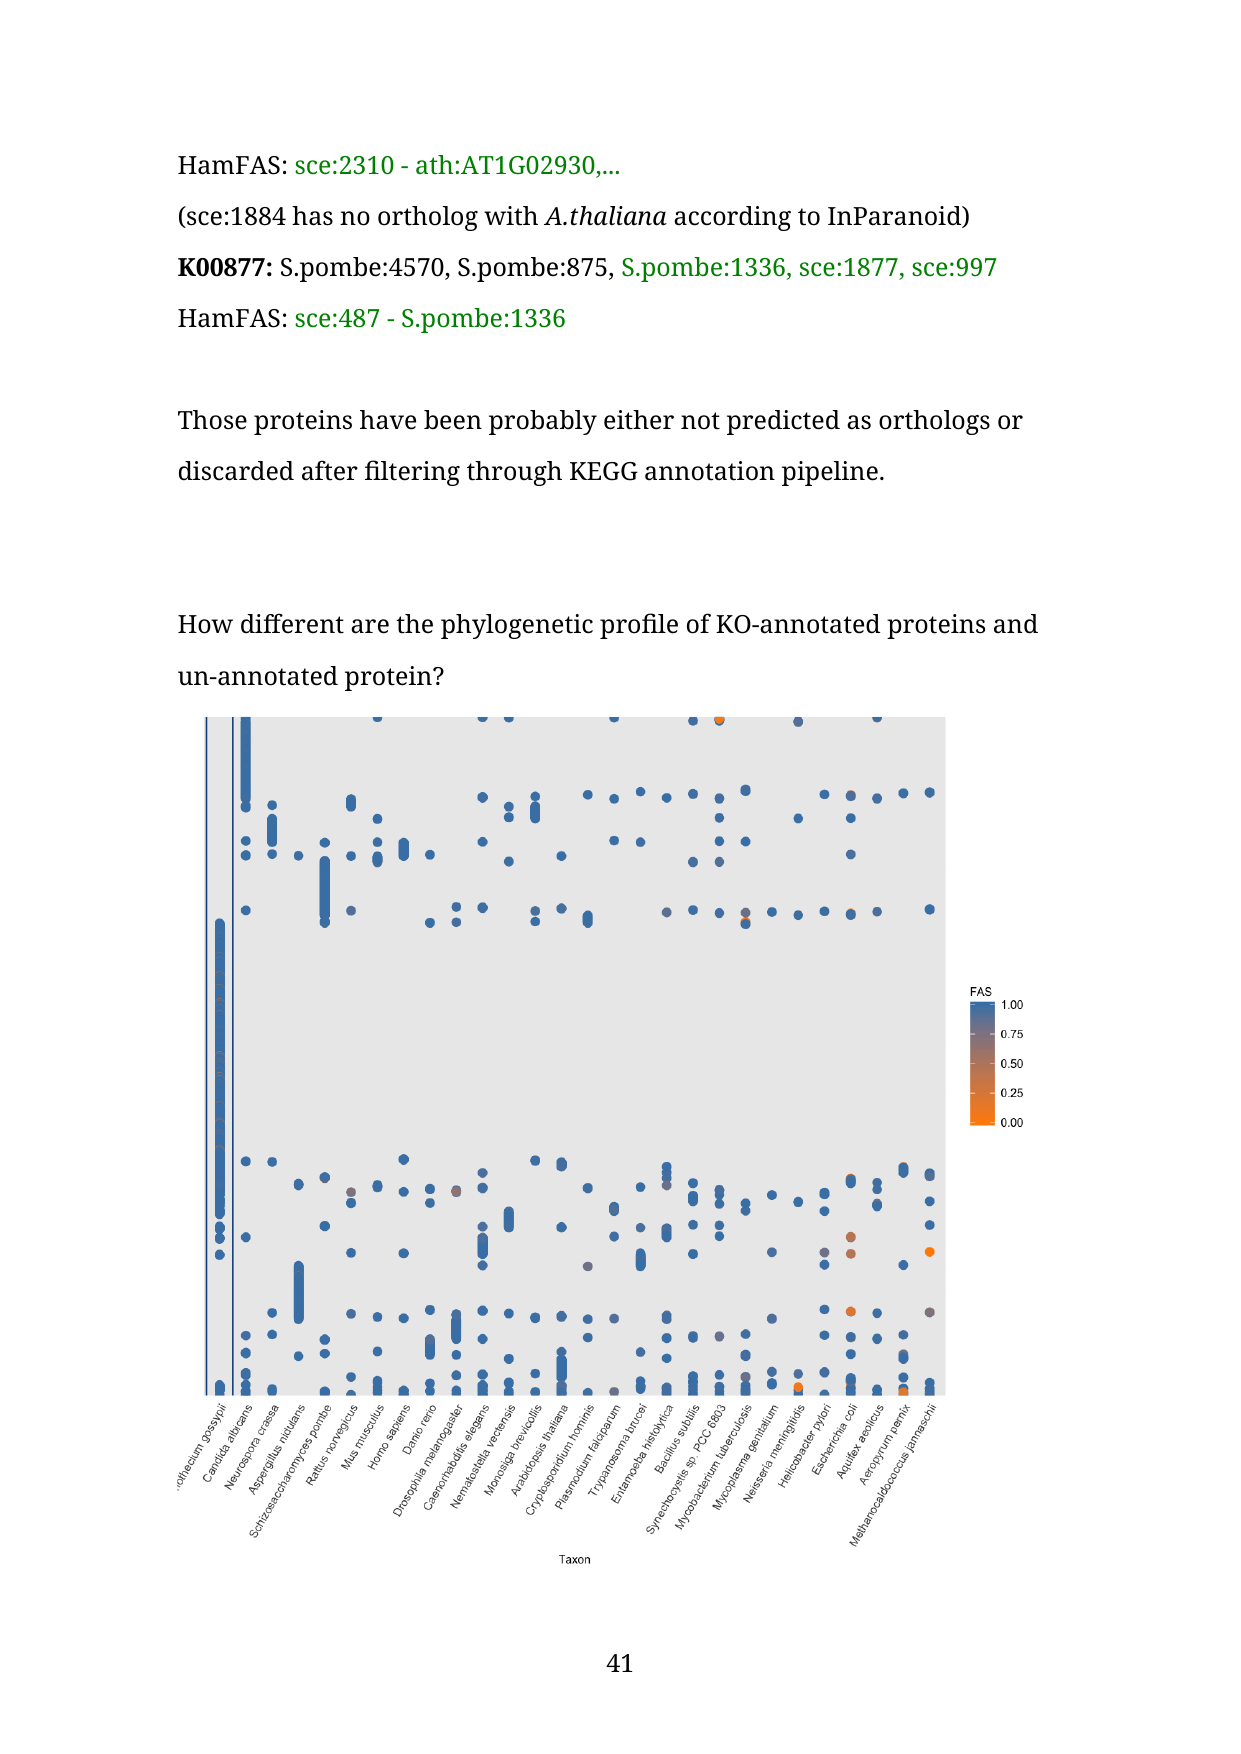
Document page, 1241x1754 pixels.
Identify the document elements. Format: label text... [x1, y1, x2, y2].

picture [177, 709, 1039, 1571]
text (sce:1884 has no ortholog with A.thaliana according to InParanoid) [177, 199, 1063, 233]
text K00877: S.pombe:4570, S.pombe:875, S.pombe:1336, sce:1877, sce:997 [177, 250, 1063, 284]
text HamFAS: sce:487 - S.pombe:1336 [177, 301, 1063, 335]
text Those proteins have been probably either not predicted as orthologs or discarded after filtering through KEGG annotation pipeline. [177, 403, 1063, 488]
text How different are the phylogenetic profile of KO-annotated proteins and un-annotated protein? [177, 607, 1063, 692]
text HamFAS: sce:2310 - ath:AT1G02930,... [177, 148, 1063, 182]
